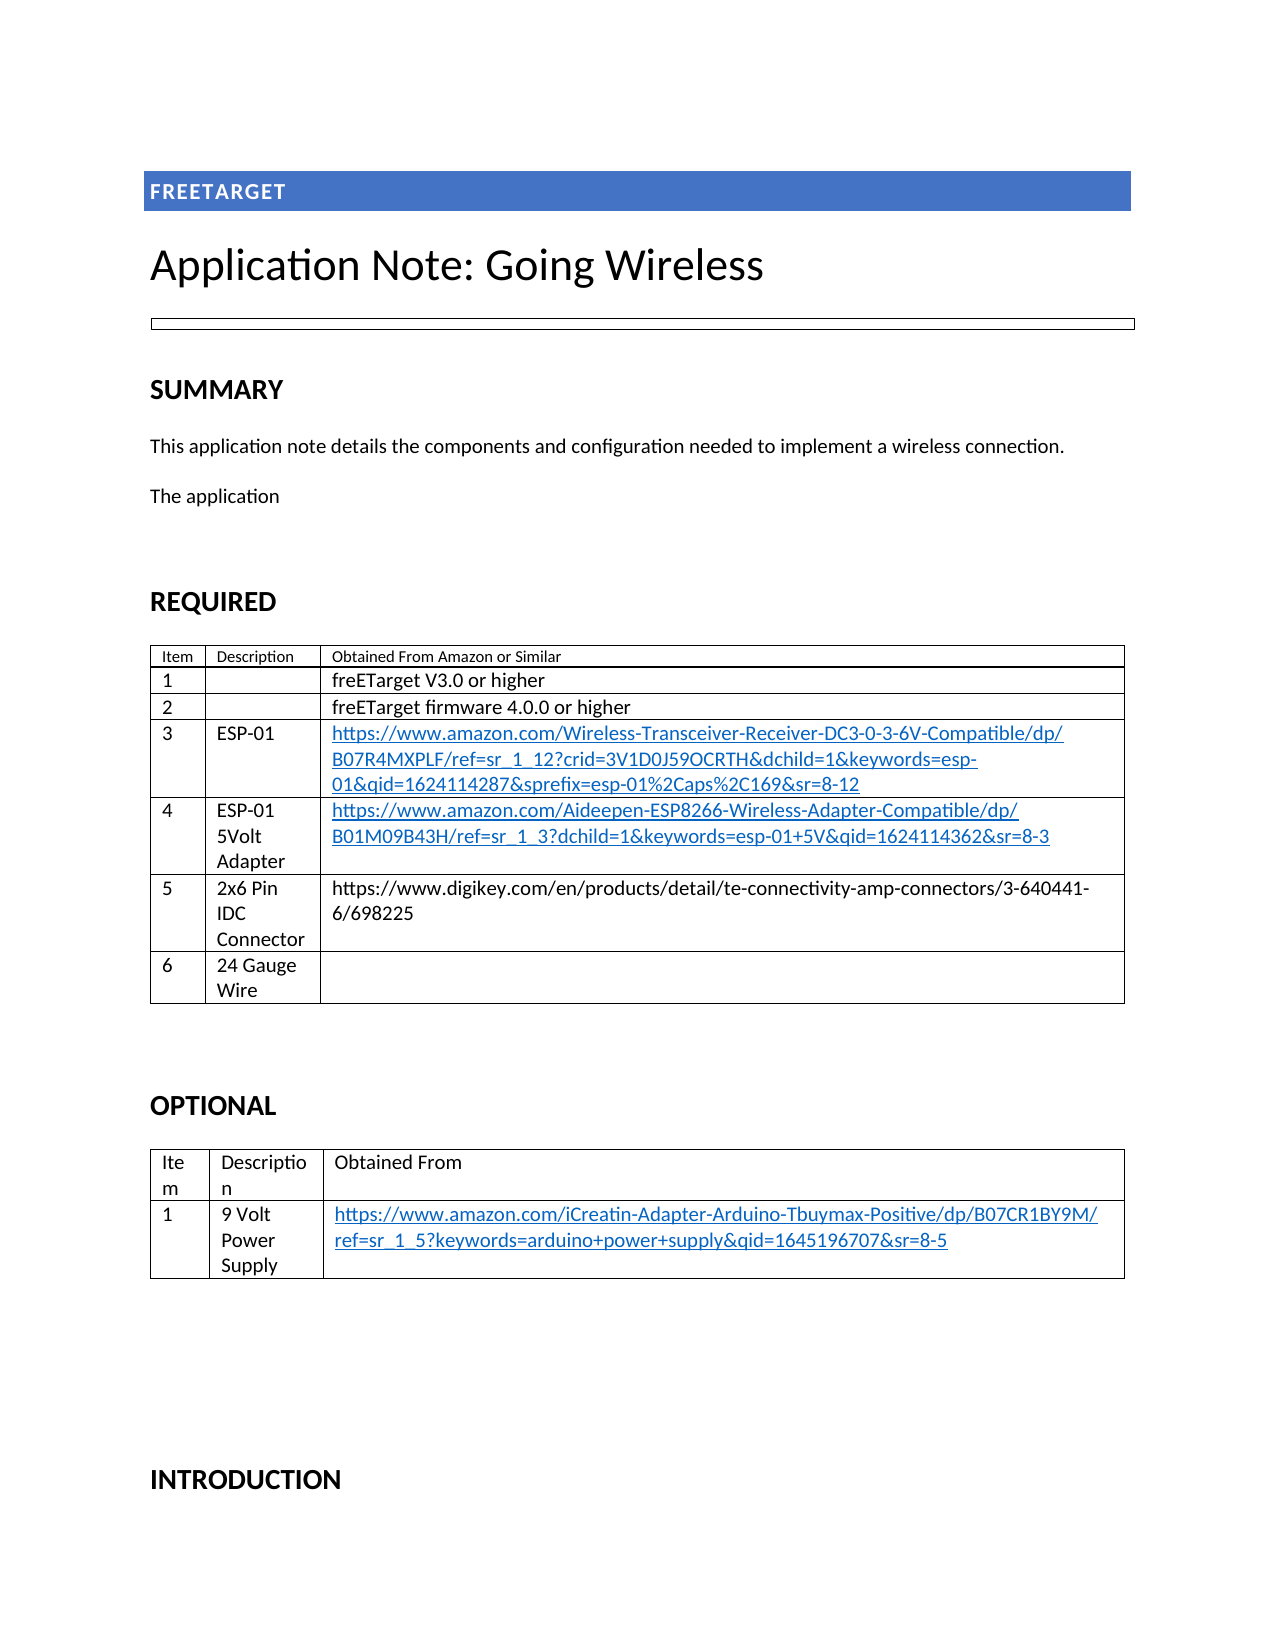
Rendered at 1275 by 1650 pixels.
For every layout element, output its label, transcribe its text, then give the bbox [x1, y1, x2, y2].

table_cell 1 [151, 668, 205, 693]
subtitle freETarget [150, 177, 1125, 205]
table_header Description [206, 646, 320, 666]
table_header Description [210, 1150, 323, 1200]
table_cell [321, 952, 1124, 1003]
table_header Item [151, 1150, 209, 1200]
text The application [150, 483, 1125, 509]
table_cell 5 [151, 875, 205, 951]
text INTRODUCTION [150, 1461, 1125, 1497]
table_cell https://www.amazon.com/Aideepen-ESP8266-Wireless-Adapter-Compatible/dp/B01M09B43H/ref=sr_1_3?dchild=1&keywords=esp-01+5V&qid=1624114362&sr=8-3 [321, 798, 1124, 874]
text REQUIRED [150, 583, 1125, 619]
table_cell https://www.amazon.com/Wireless-Transceiver-Receiver-DC3-0-3-6V-Compatible/dp/B07R4MXPLF/ref=sr_1_12?crid=3V1D0J59OCRTH&dchild=1&keywords=esp-01&qid=1624114287&sprefix=esp-01%2Caps%2C169&sr=8-12 [321, 720, 1124, 797]
table_cell ESP-01 5Volt Adapter [206, 798, 320, 874]
table_cell 24 Gauge Wire [206, 952, 320, 1003]
table_cell 9 Volt Power Supply [210, 1201, 323, 1278]
table_header Obtained From Amazon or Similar [321, 646, 1124, 666]
table_cell 1 [151, 1201, 209, 1278]
table_cell 3 [151, 720, 205, 797]
table_cell [206, 668, 320, 693]
table_cell 2 [151, 694, 205, 719]
table_cell https://www.digikey.com/en/products/detail/te-connectivity-amp-connectors/3-640441-6/698225 [321, 875, 1124, 951]
text This application note details the components and configuration needed to implement a wireless connection. [150, 433, 1125, 459]
text OPTIONAL [150, 1087, 1125, 1122]
table_cell freETarget firmware 4.0.0 or higher [321, 694, 1124, 719]
text Application Note: Going Wireless [150, 236, 1125, 292]
table_cell 4 [151, 798, 205, 874]
table_cell https://www.amazon.com/iCreatin-Adapter-Arduino-Tbuymax-Positive/dp/B07CR1BY9M/ref=sr_1_5?keywords=arduino+power+supply&qid=1645196707&sr=8-5 [324, 1201, 1124, 1278]
text SUMMARY [150, 371, 1125, 407]
table_cell 6 [151, 952, 205, 1003]
table_cell [206, 694, 320, 719]
table_cell 2x6 Pin IDC Connector [206, 875, 320, 951]
table_cell ESP-01 [206, 720, 320, 797]
table_header Obtained From [324, 1150, 1124, 1200]
table_header Item [151, 646, 205, 666]
table_cell freETarget V3.0 or higher [321, 668, 1124, 693]
